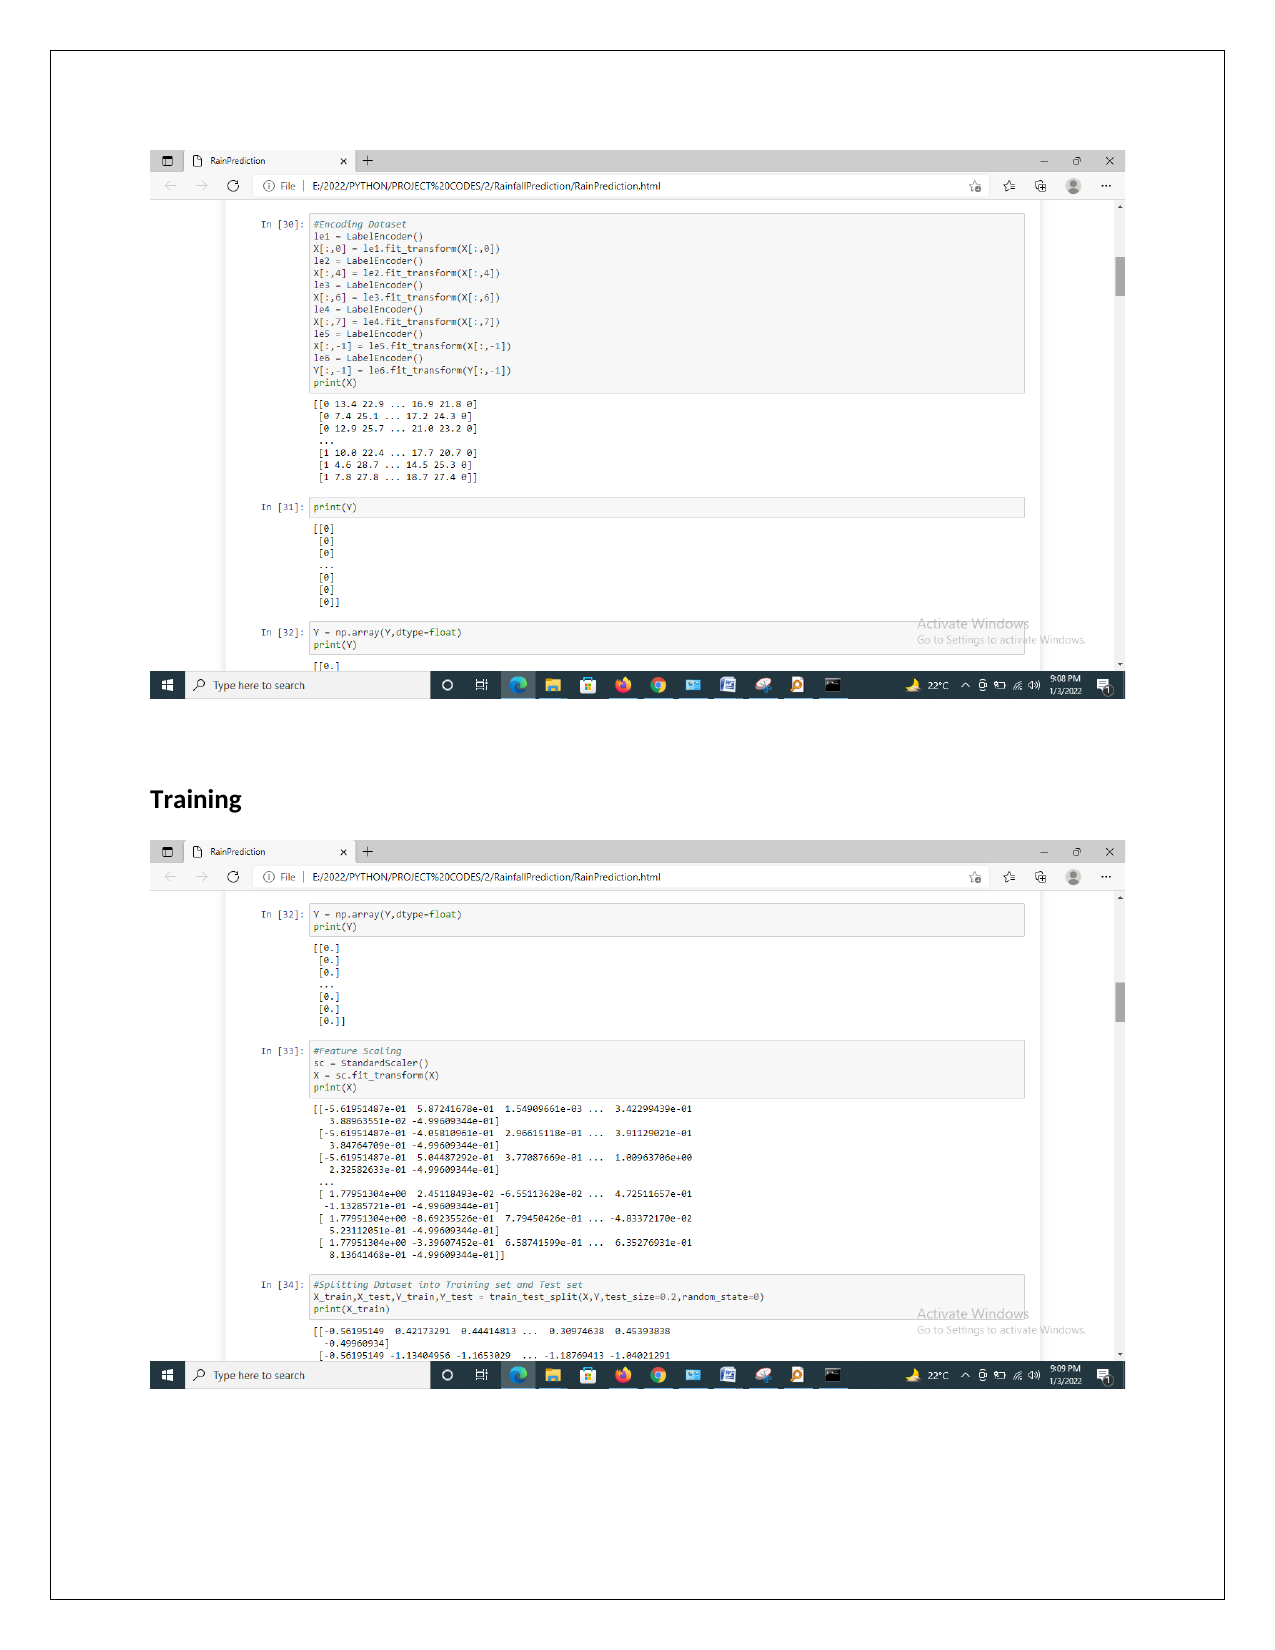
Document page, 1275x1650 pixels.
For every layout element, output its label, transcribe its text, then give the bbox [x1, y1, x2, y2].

picture [150, 150, 1125, 699]
picture [150, 840, 1125, 1389]
text Training [150, 782, 1125, 815]
